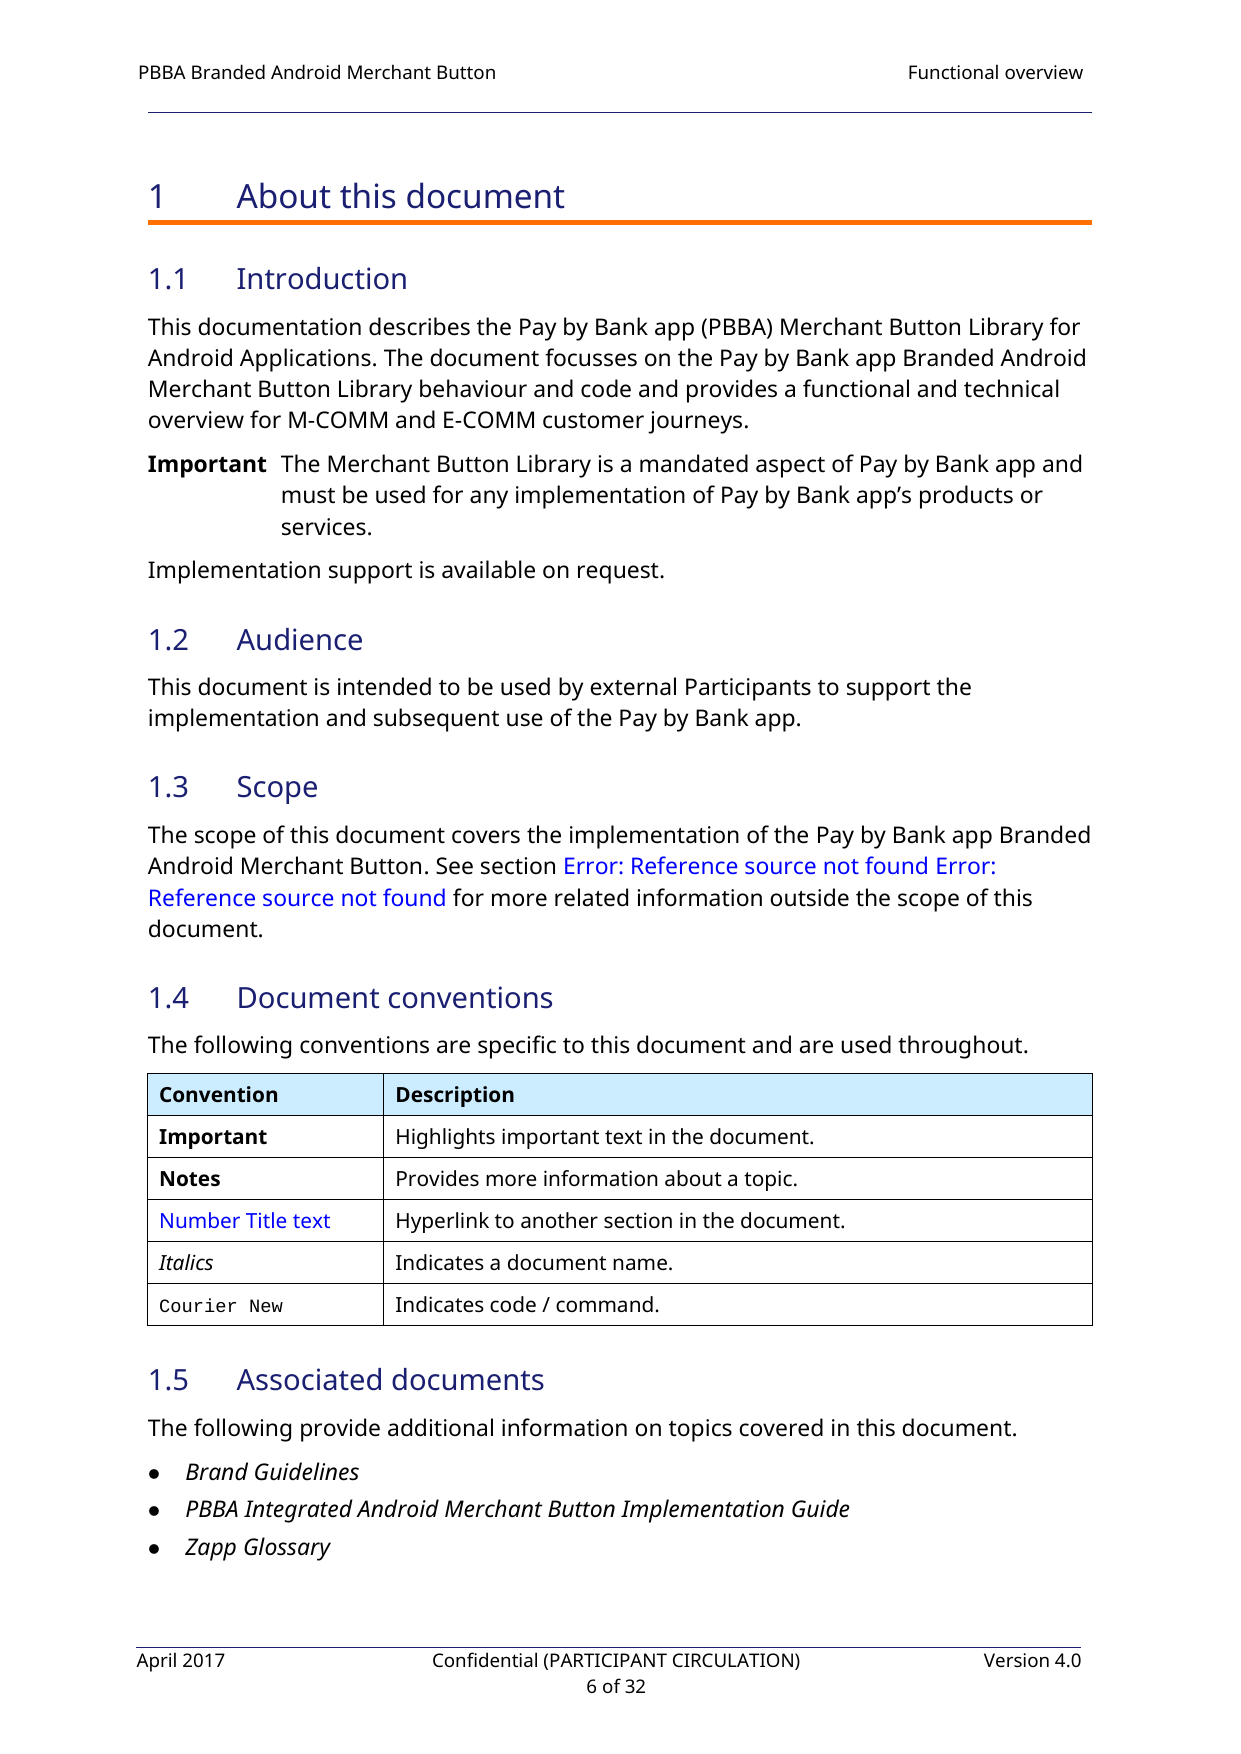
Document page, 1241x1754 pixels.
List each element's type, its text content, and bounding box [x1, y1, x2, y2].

table_cell Indicates code / command. [384, 1284, 1092, 1325]
table_header Description [384, 1074, 1092, 1115]
table_cell Hyperlink to another section in the document. [384, 1200, 1092, 1241]
table_cell Important [148, 1116, 383, 1157]
list PBBA Integrated Android Merchant Button Implementation Guide [148, 1493, 1092, 1524]
table_cell Courier New [148, 1284, 383, 1325]
subtitle Associated documents [148, 1359, 1092, 1399]
text The following conventions are specific to this document and are used throughout. [148, 1029, 1092, 1061]
text The following provide additional information on topics covered in this document. [148, 1412, 1092, 1443]
subtitle Document conventions [148, 977, 1092, 1017]
table_cell Provides more information about a topic. [384, 1158, 1092, 1199]
list Brand Guidelines [148, 1455, 1092, 1487]
subtitle About this document [148, 173, 1092, 220]
subtitle Scope [148, 767, 1092, 806]
table_cell Number Title text [148, 1200, 383, 1241]
text This documentation describes the Pay by Bank app (PBBA) Merchant Button Library for Android Applications. The document focusses on the Pay by Bank app Branded Android Merchant Button Library behaviour and code and provides a functional and technical overview for M-COMM and E-COMM customer journeys. [148, 310, 1092, 435]
text Implementation support is available on request. [148, 554, 1092, 585]
table_cell Indicates a document name. [384, 1242, 1092, 1283]
text The Merchant Button Library is a mandated aspect of Pay by Bank app and must be used for any implementation of Pay by Bank app’s products or services. [148, 448, 1092, 542]
table_header Convention [148, 1074, 383, 1115]
subtitle Audience [148, 619, 1092, 658]
text This document is intended to be used by external Participants to support the implementation and subsequent use of the Pay by Bank app. [148, 671, 1092, 733]
table_cell Notes [148, 1158, 383, 1199]
table_cell Italics [148, 1242, 383, 1283]
list Zapp Glossary [148, 1530, 1092, 1562]
table_cell Highlights important text in the document. [384, 1116, 1092, 1157]
subtitle Introduction [148, 258, 1092, 298]
